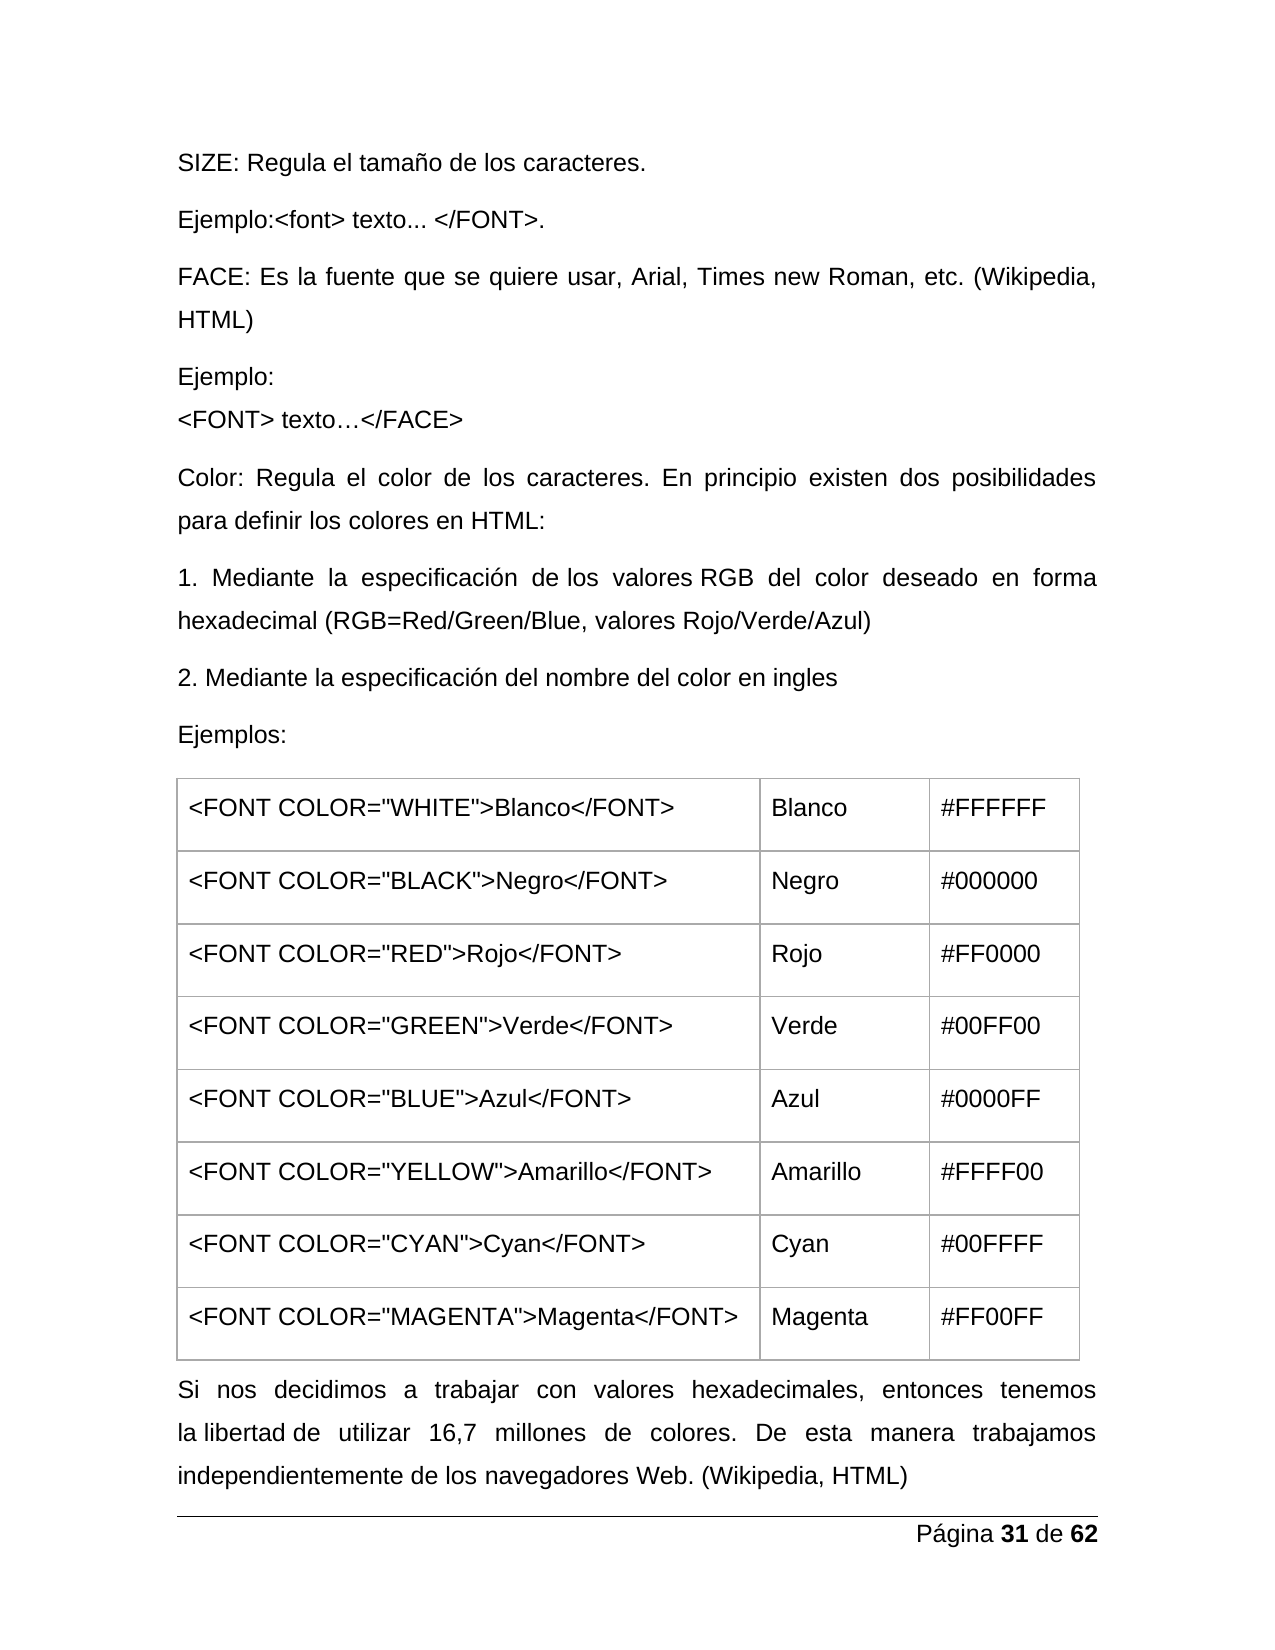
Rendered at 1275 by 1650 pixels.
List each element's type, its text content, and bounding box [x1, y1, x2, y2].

table_cell Magenta [761, 1288, 929, 1359]
table_cell Negro [761, 852, 929, 923]
table_cell Cyan [761, 1216, 929, 1287]
table_cell <FONT COLOR="RED">Rojo</FONT> [178, 925, 759, 996]
table_cell #000000 [930, 852, 1079, 923]
table_header #FFFFFF [930, 779, 1079, 850]
table_cell Verde [761, 997, 929, 1068]
table_cell #0000FF [930, 1070, 1079, 1141]
text 2. Mediante la especificación del nombre del color en ingles [177, 663, 1098, 692]
table_cell #00FF00 [930, 997, 1079, 1068]
table_cell #FFFF00 [930, 1143, 1079, 1214]
text Ejemplos: [177, 720, 1098, 749]
table_cell <FONT COLOR="BLACK">Negro</FONT> [178, 852, 759, 923]
table_cell Rojo [761, 925, 929, 996]
table_cell Azul [761, 1070, 929, 1141]
text SIZE: Regula el tamaño de los caracteres. [177, 148, 1098, 176]
table_cell Amarillo [761, 1143, 929, 1214]
text FACE: Es la fuente que se quiere usar, Arial, Times new Roman, etc. (Wikipedia, HTML) [177, 262, 1098, 334]
table_header <FONT COLOR="WHITE">Blanco</FONT> [178, 779, 759, 850]
text 1. Mediante la especificación de los valores RGB del color deseado en forma hexadecimal (RGB=Red/Green/Blue, valores Rojo/Verde/Azul) [177, 563, 1098, 635]
table_cell <FONT COLOR="BLUE">Azul</FONT> [178, 1070, 759, 1141]
text Ejemplo:<font> texto... </FONT>. [177, 205, 1098, 233]
table_cell #00FFFF [930, 1216, 1079, 1287]
table_header Blanco [761, 779, 929, 850]
text Si nos decidimos a trabajar con valores hexadecimales, entonces tenemos la libertad de utilizar 16,7 millones de colores. De esta manera trabajamos independientemente de los navegadores Web. (Wikipedia, HTML) [177, 1375, 1098, 1490]
table_cell #FF0000 [930, 925, 1079, 996]
table_cell <FONT COLOR="MAGENTA">Magenta</FONT> [178, 1288, 759, 1359]
text Color: Regula el color de los caracteres. En principio existen dos posibilidades para definir los colores en HTML: [177, 463, 1098, 534]
table_cell <FONT COLOR="CYAN">Cyan</FONT> [178, 1216, 759, 1287]
table_cell <FONT COLOR="GREEN">Verde</FONT> [178, 997, 759, 1068]
table_cell #FF00FF [930, 1288, 1079, 1359]
table_cell <FONT COLOR="YELLOW">Amarillo</FONT> [178, 1143, 759, 1214]
text Ejemplo: <FONT> texto…</FACE> [177, 362, 1098, 434]
